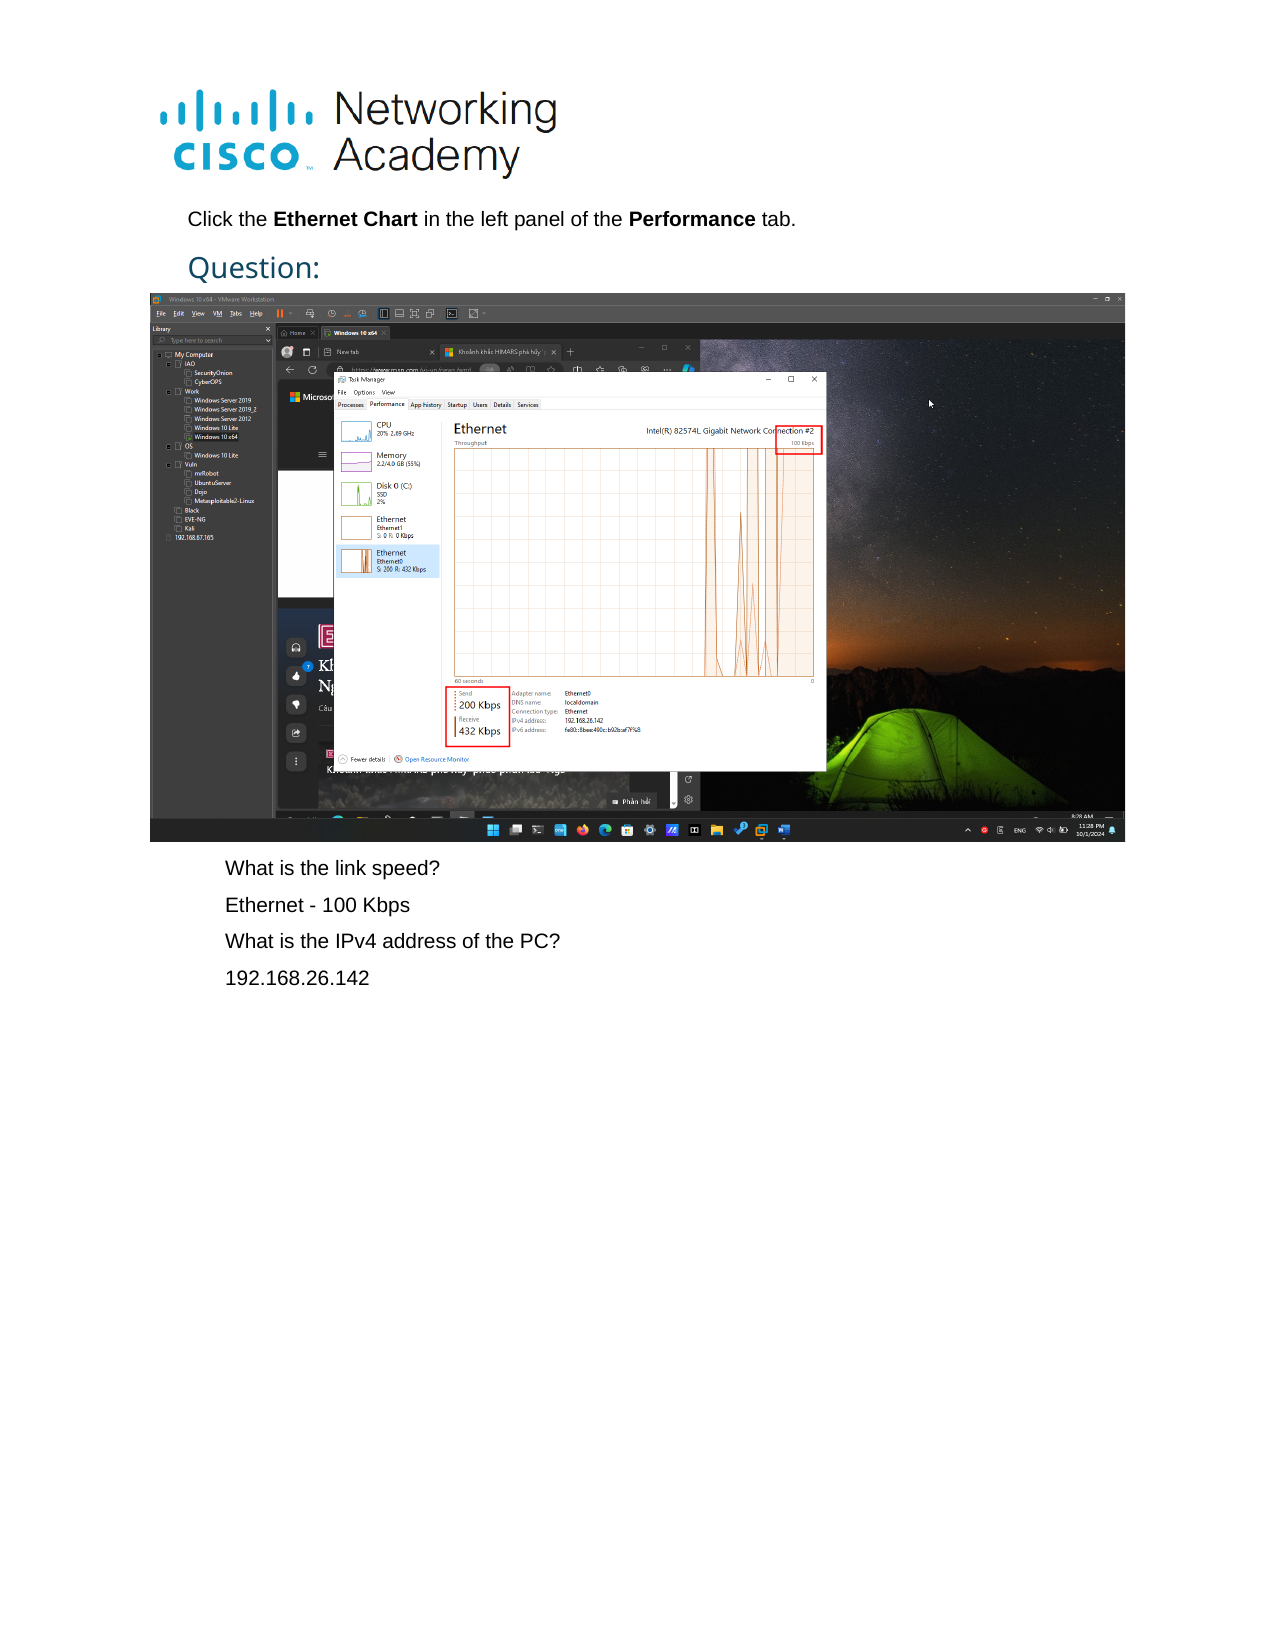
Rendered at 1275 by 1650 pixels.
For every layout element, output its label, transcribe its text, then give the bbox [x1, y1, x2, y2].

text Click the Ethernet Chart in the left panel of the Performance tab. [187, 207, 1125, 231]
picture [150, 75, 575, 207]
subtitle Question: [150, 248, 1125, 293]
text What is the link speed? [225, 856, 1125, 880]
picture [150, 293, 1125, 842]
text 192.168.26.142 [225, 965, 1125, 989]
text What is the IPv4 address of the PC? [225, 929, 1125, 953]
text Ethernet - 100 Kbps [225, 892, 1125, 916]
